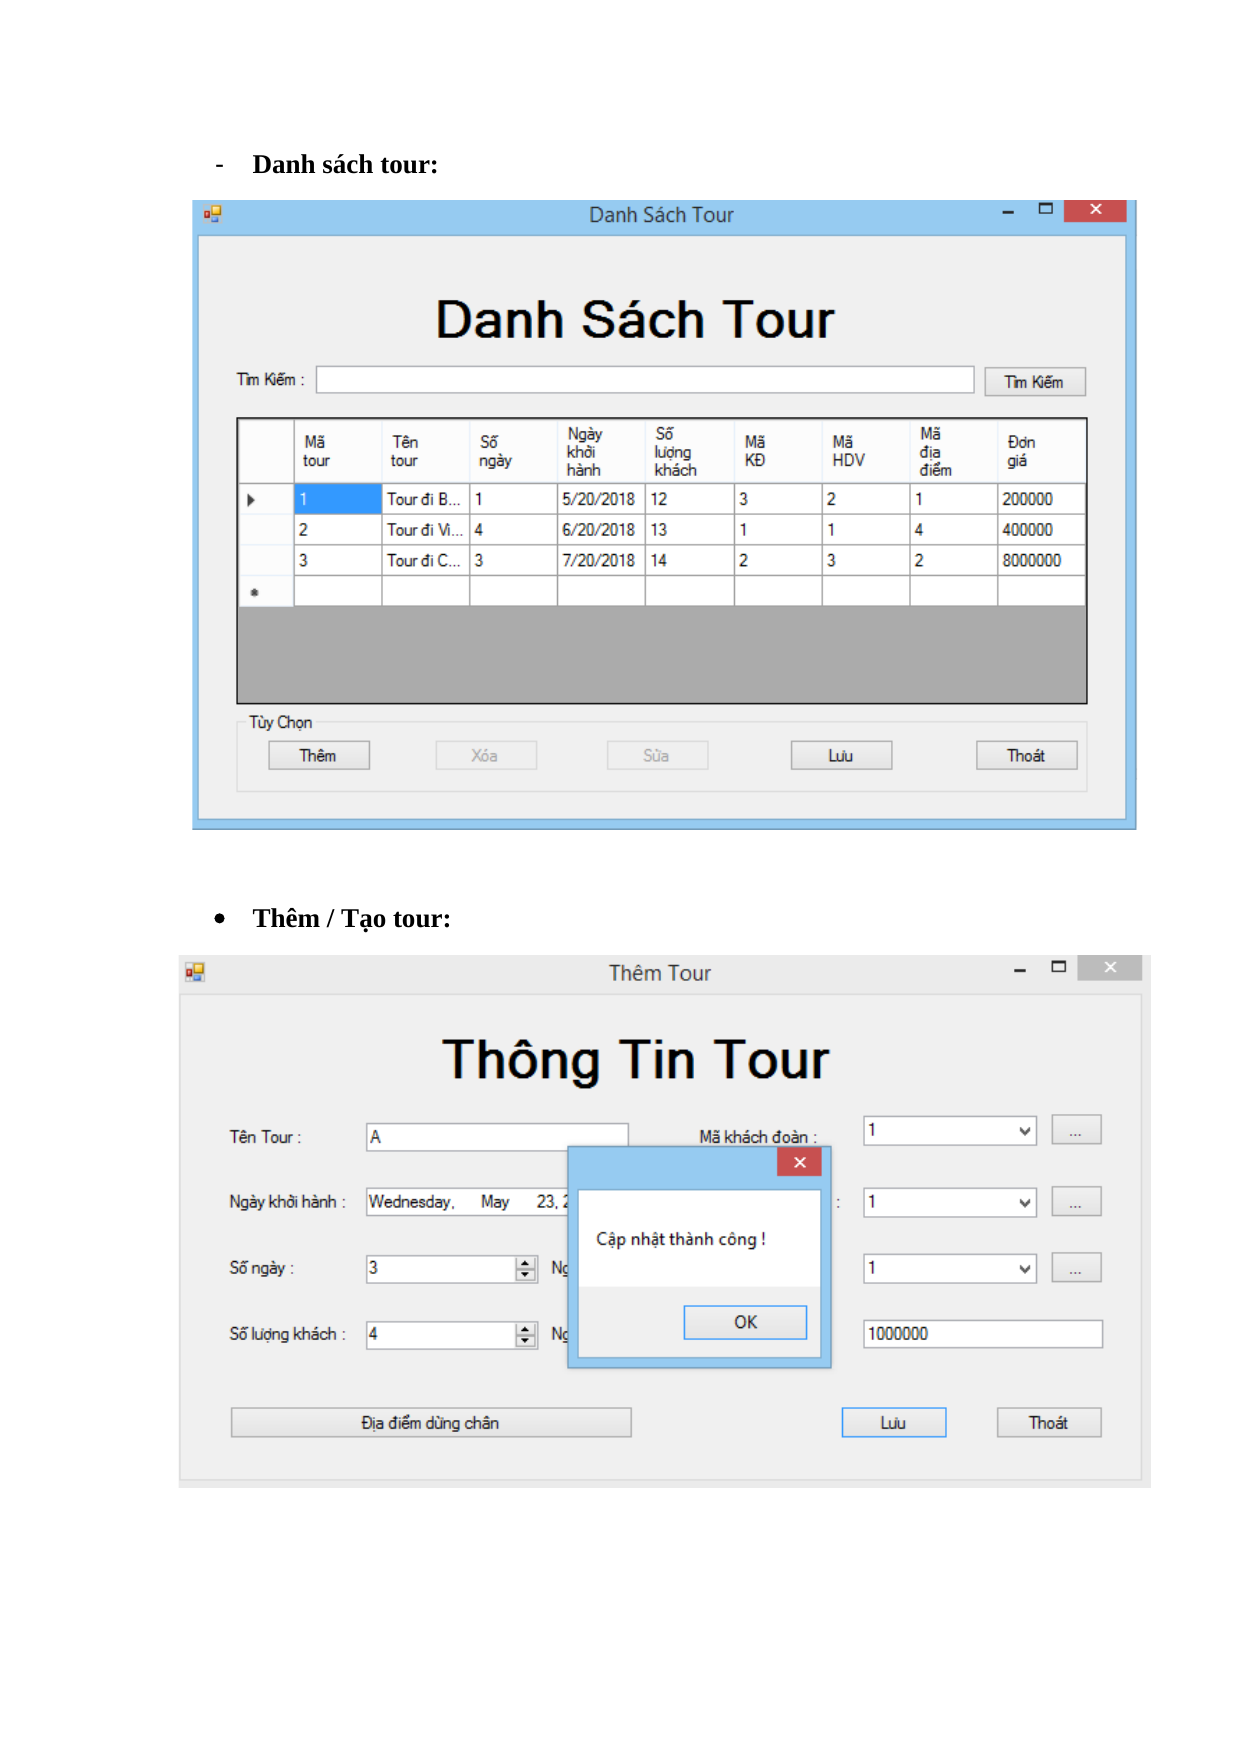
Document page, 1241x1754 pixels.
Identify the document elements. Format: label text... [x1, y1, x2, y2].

list Thêm / Tạo tour: [215, 902, 1152, 934]
list Danh sách tour: [215, 148, 1152, 179]
picture [178, 955, 1151, 1488]
picture [192, 200, 1138, 830]
